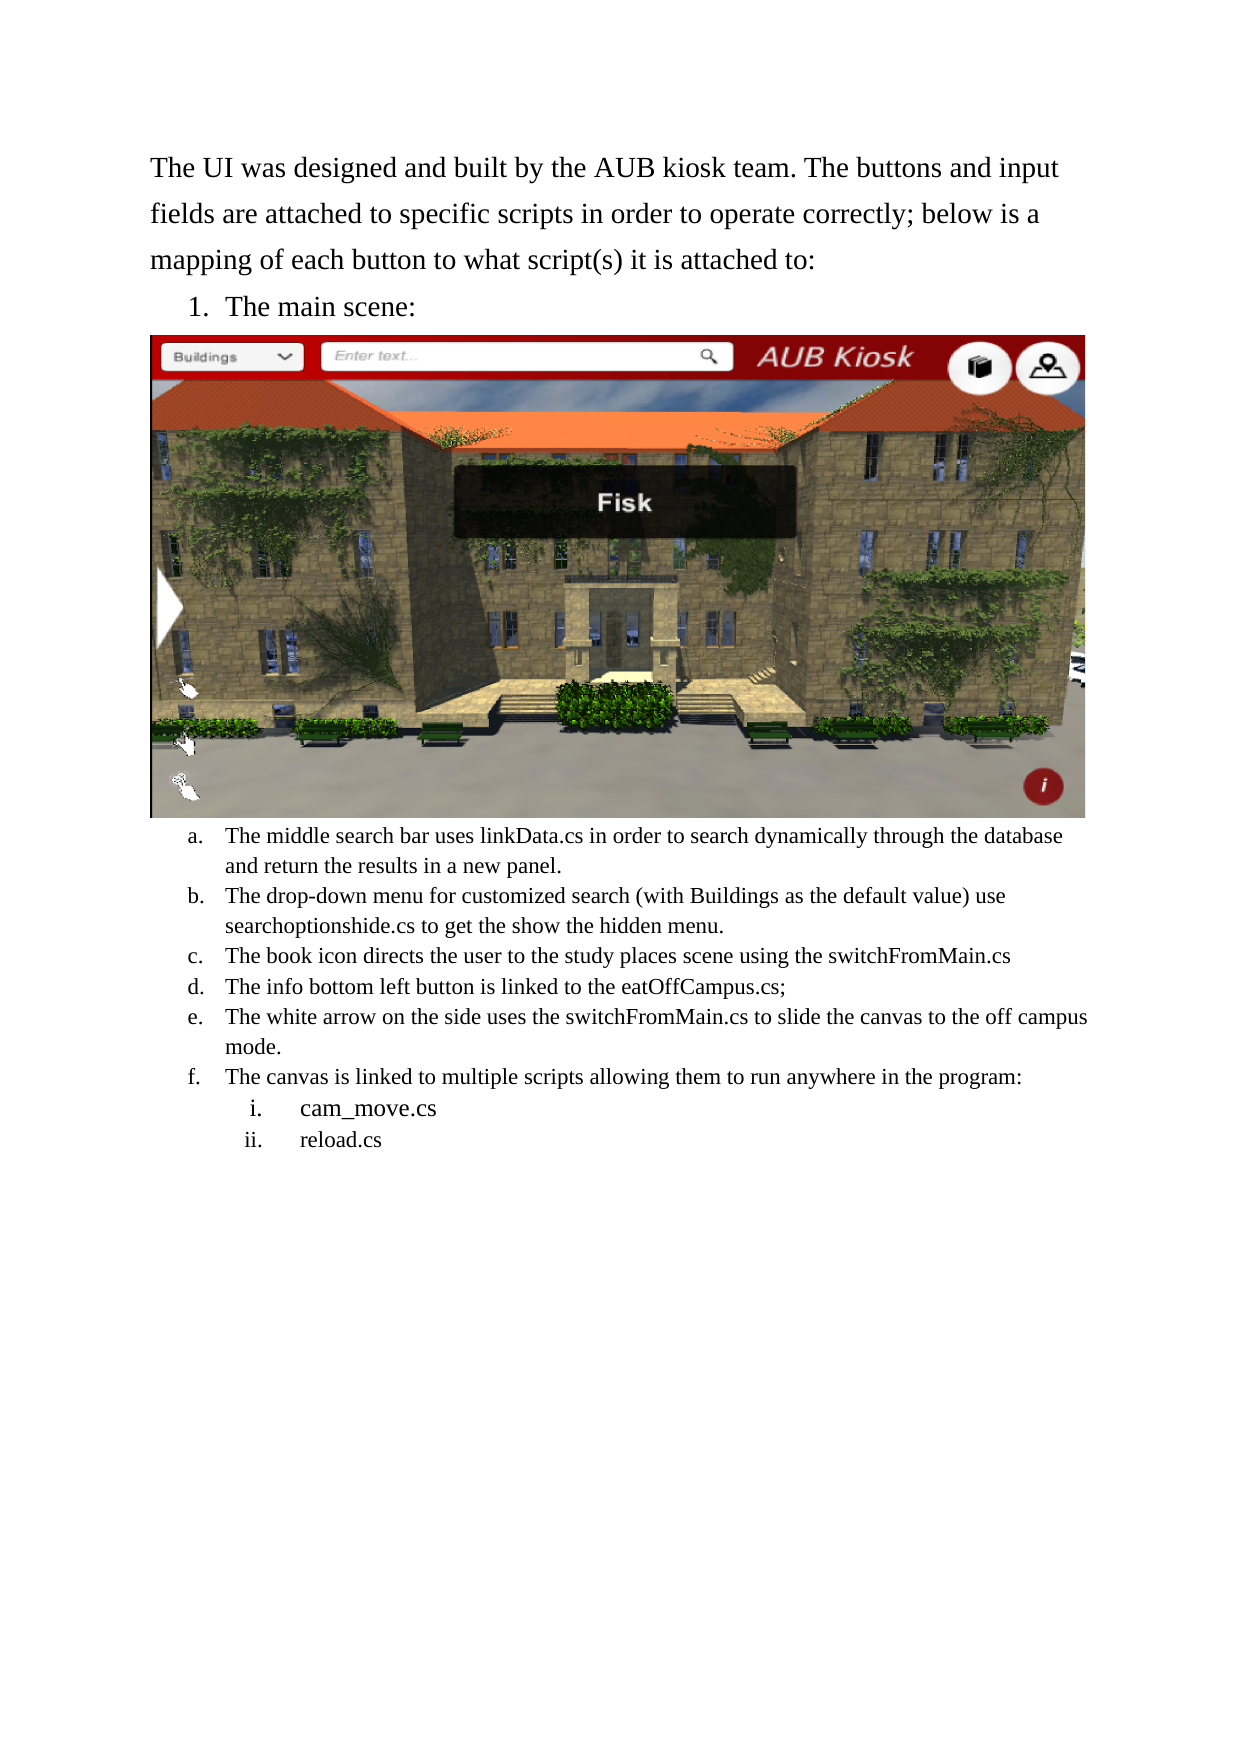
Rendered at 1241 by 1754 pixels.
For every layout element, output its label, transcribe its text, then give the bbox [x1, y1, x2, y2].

list The book icon directs the user to the study places scene using the switchFromMain.cs [187, 942, 1090, 969]
list The main scene: [187, 289, 1090, 322]
list The middle search bar uses linkData.cs in order to search dynamically through the database and return the results in a new panel. [187, 822, 1090, 878]
list The info bottom left button is linked to the eatOffCampus.cs; [187, 973, 1090, 999]
list reload.cs [262, 1127, 1090, 1153]
text The UI was designed and built by the AUB kiosk team. The buttons and input fields are attached to specific scripts in order to operate correctly; below is a mapping of each button to what script(s) it is attached to: [150, 150, 1090, 276]
list cam_move.cs [262, 1093, 1090, 1122]
picture [150, 335, 1085, 818]
list The drop-down menu for customized search (with Buildings as the default value) use searchoptionshide.cs to get the show the hidden menu. [187, 882, 1090, 939]
list The white arrow on the side uses the switchFromMain.cs to slide the canvas to the off campus mode. [187, 1003, 1090, 1059]
list The canvas is linked to multiple scripts allowing them to run anywhere in the program: [187, 1063, 1090, 1090]
